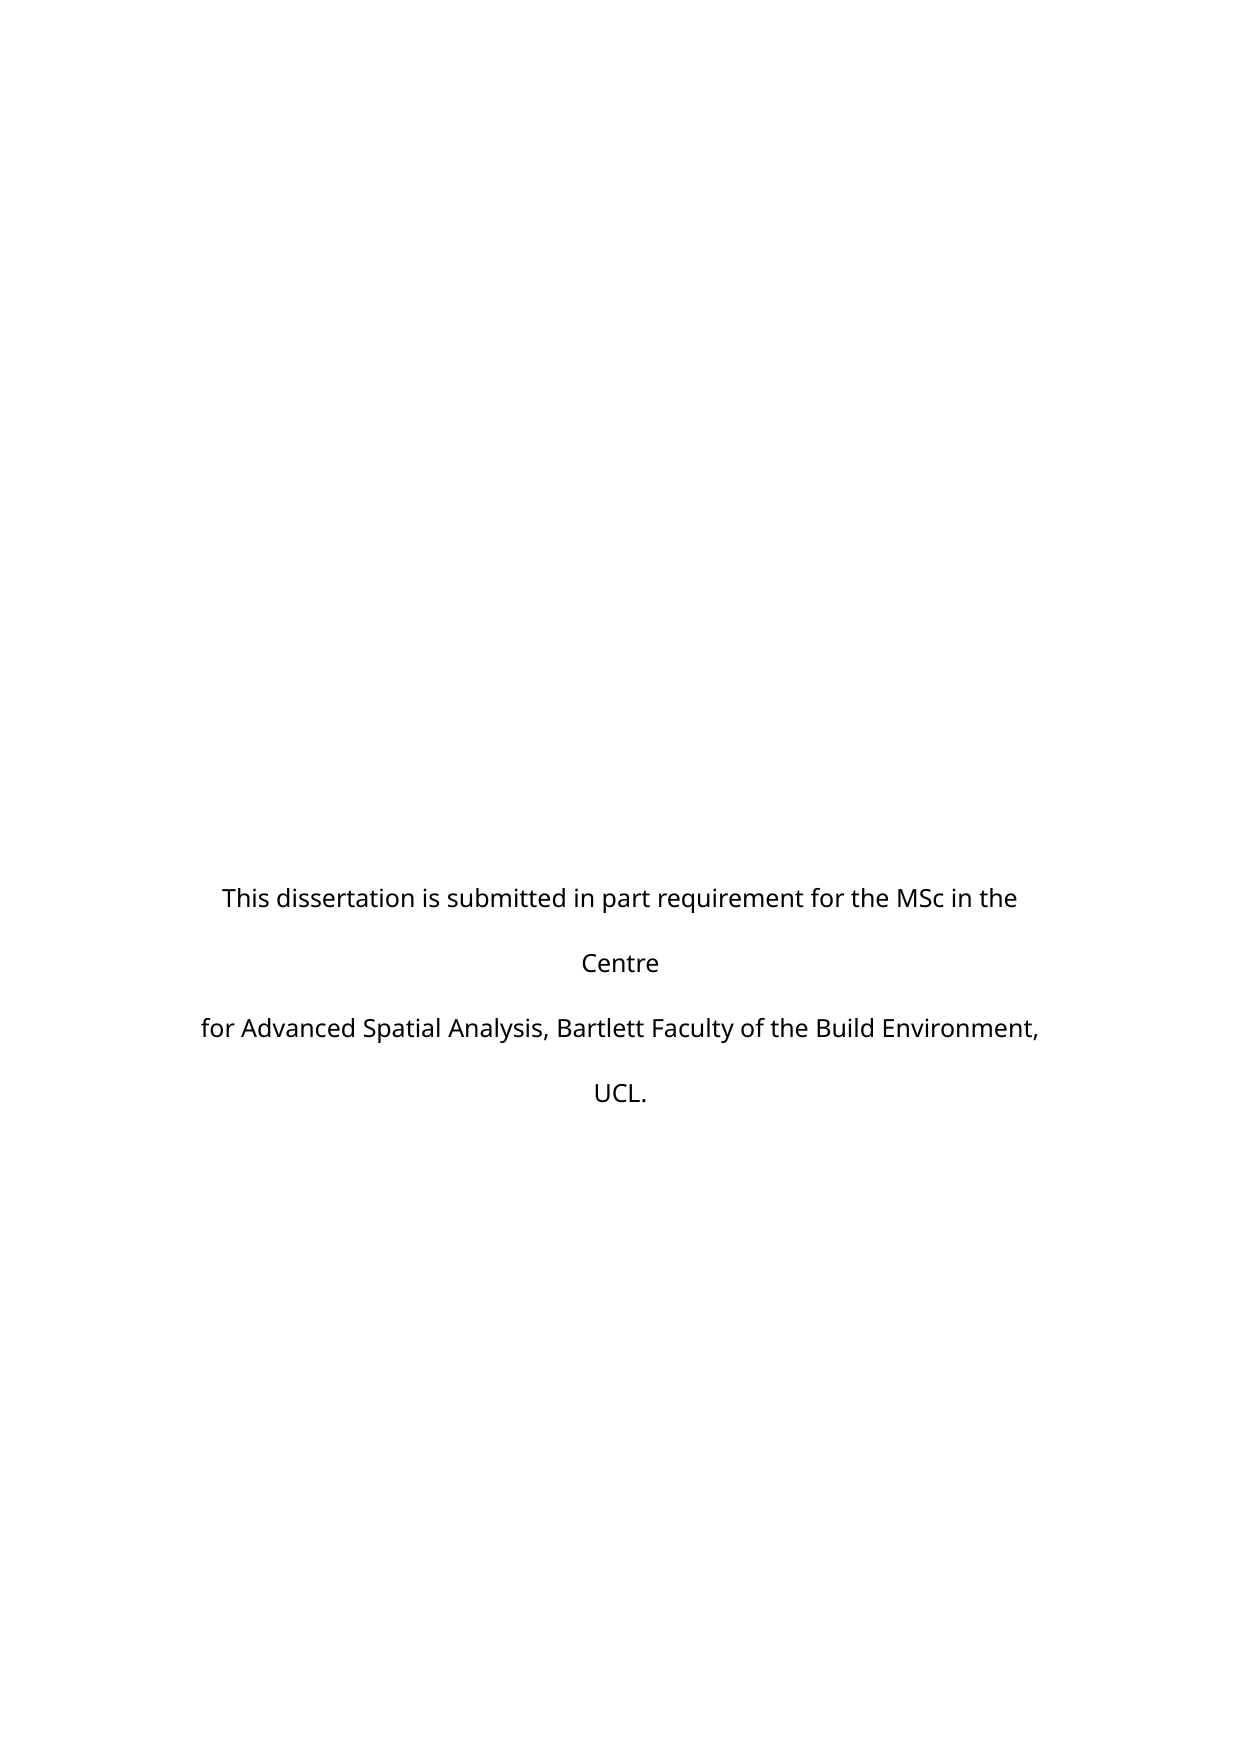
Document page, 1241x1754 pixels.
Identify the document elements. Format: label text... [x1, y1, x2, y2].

text This dissertation is submitted in part requirement for the MSc in the Centre [187, 865, 1053, 995]
text for Advanced Spatial Analysis, Bartlett Faculty of the Build Environment, UCL. [187, 995, 1053, 1125]
